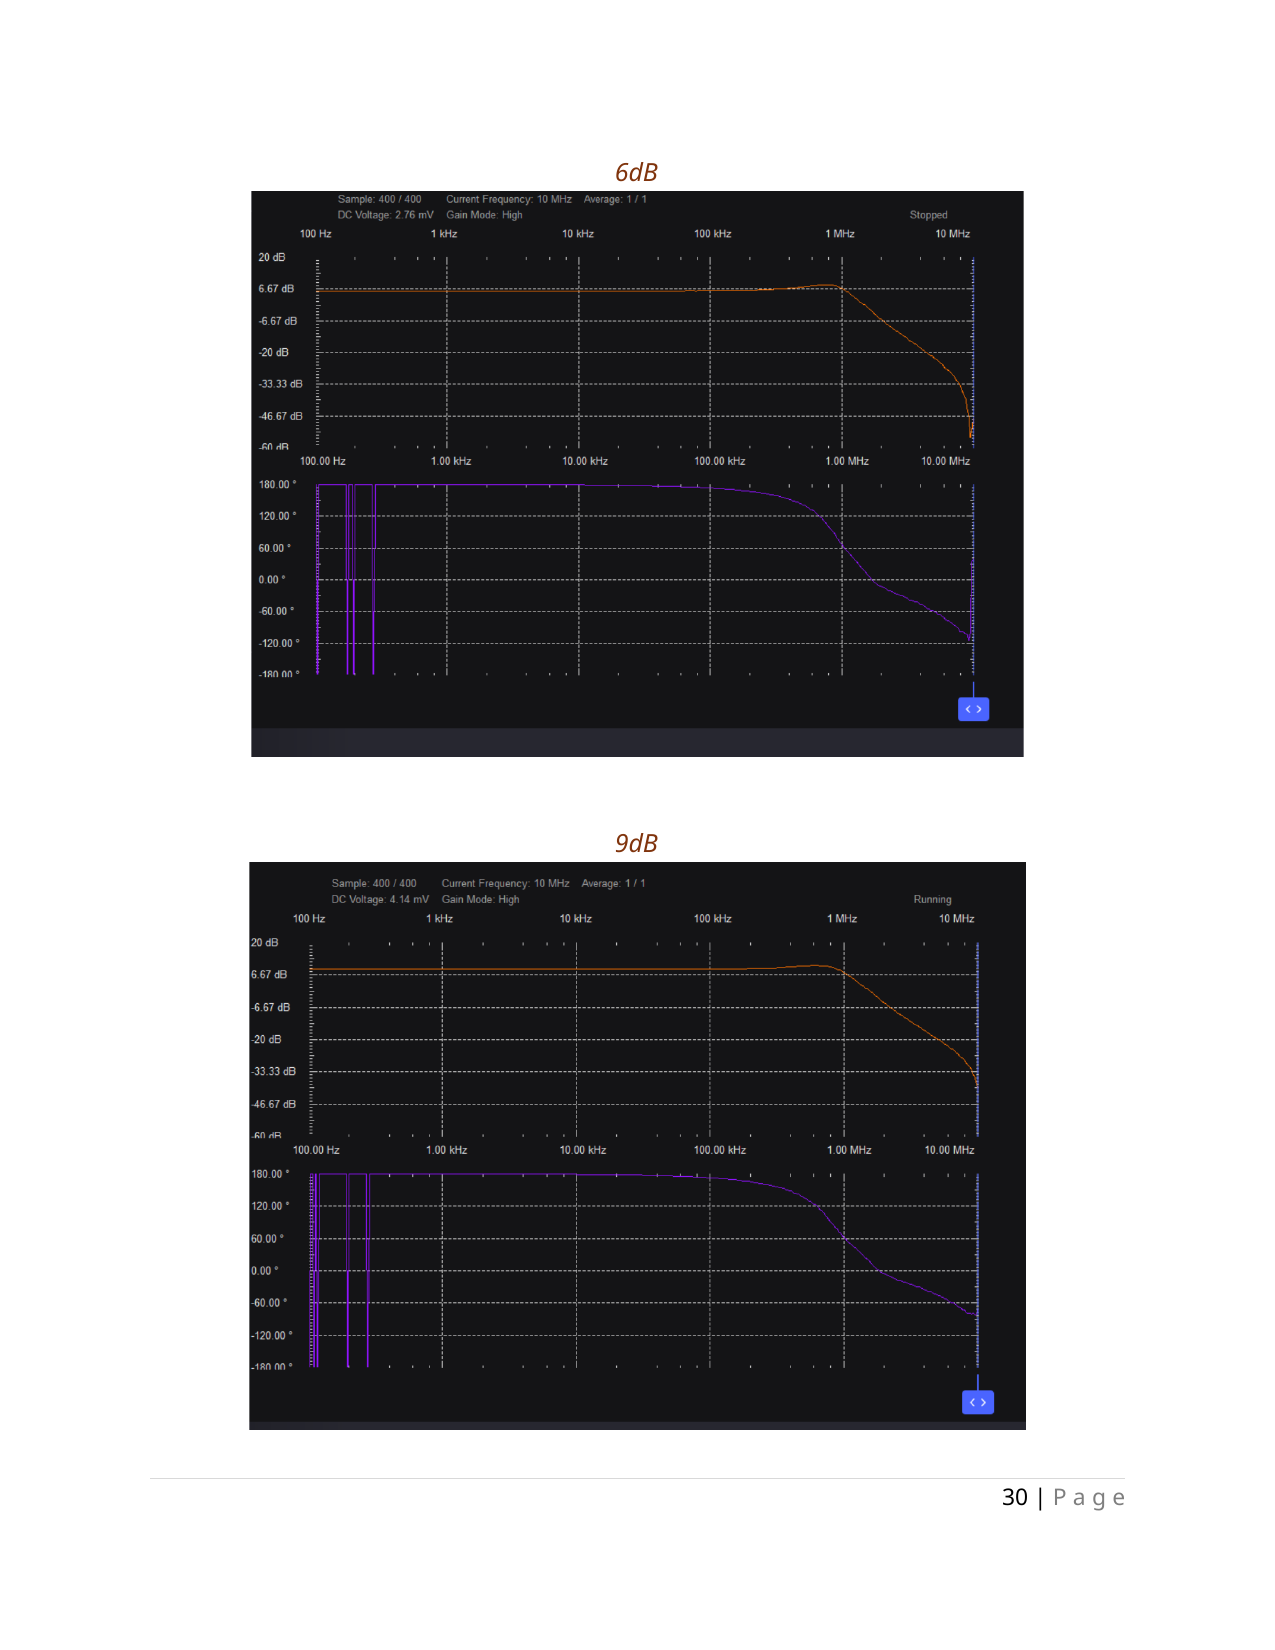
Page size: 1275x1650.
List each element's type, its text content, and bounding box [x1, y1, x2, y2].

picture [251, 191, 1024, 757]
subtitle 9dB [150, 826, 1125, 860]
subtitle 6dB [150, 154, 1125, 188]
picture [249, 862, 1026, 1430]
